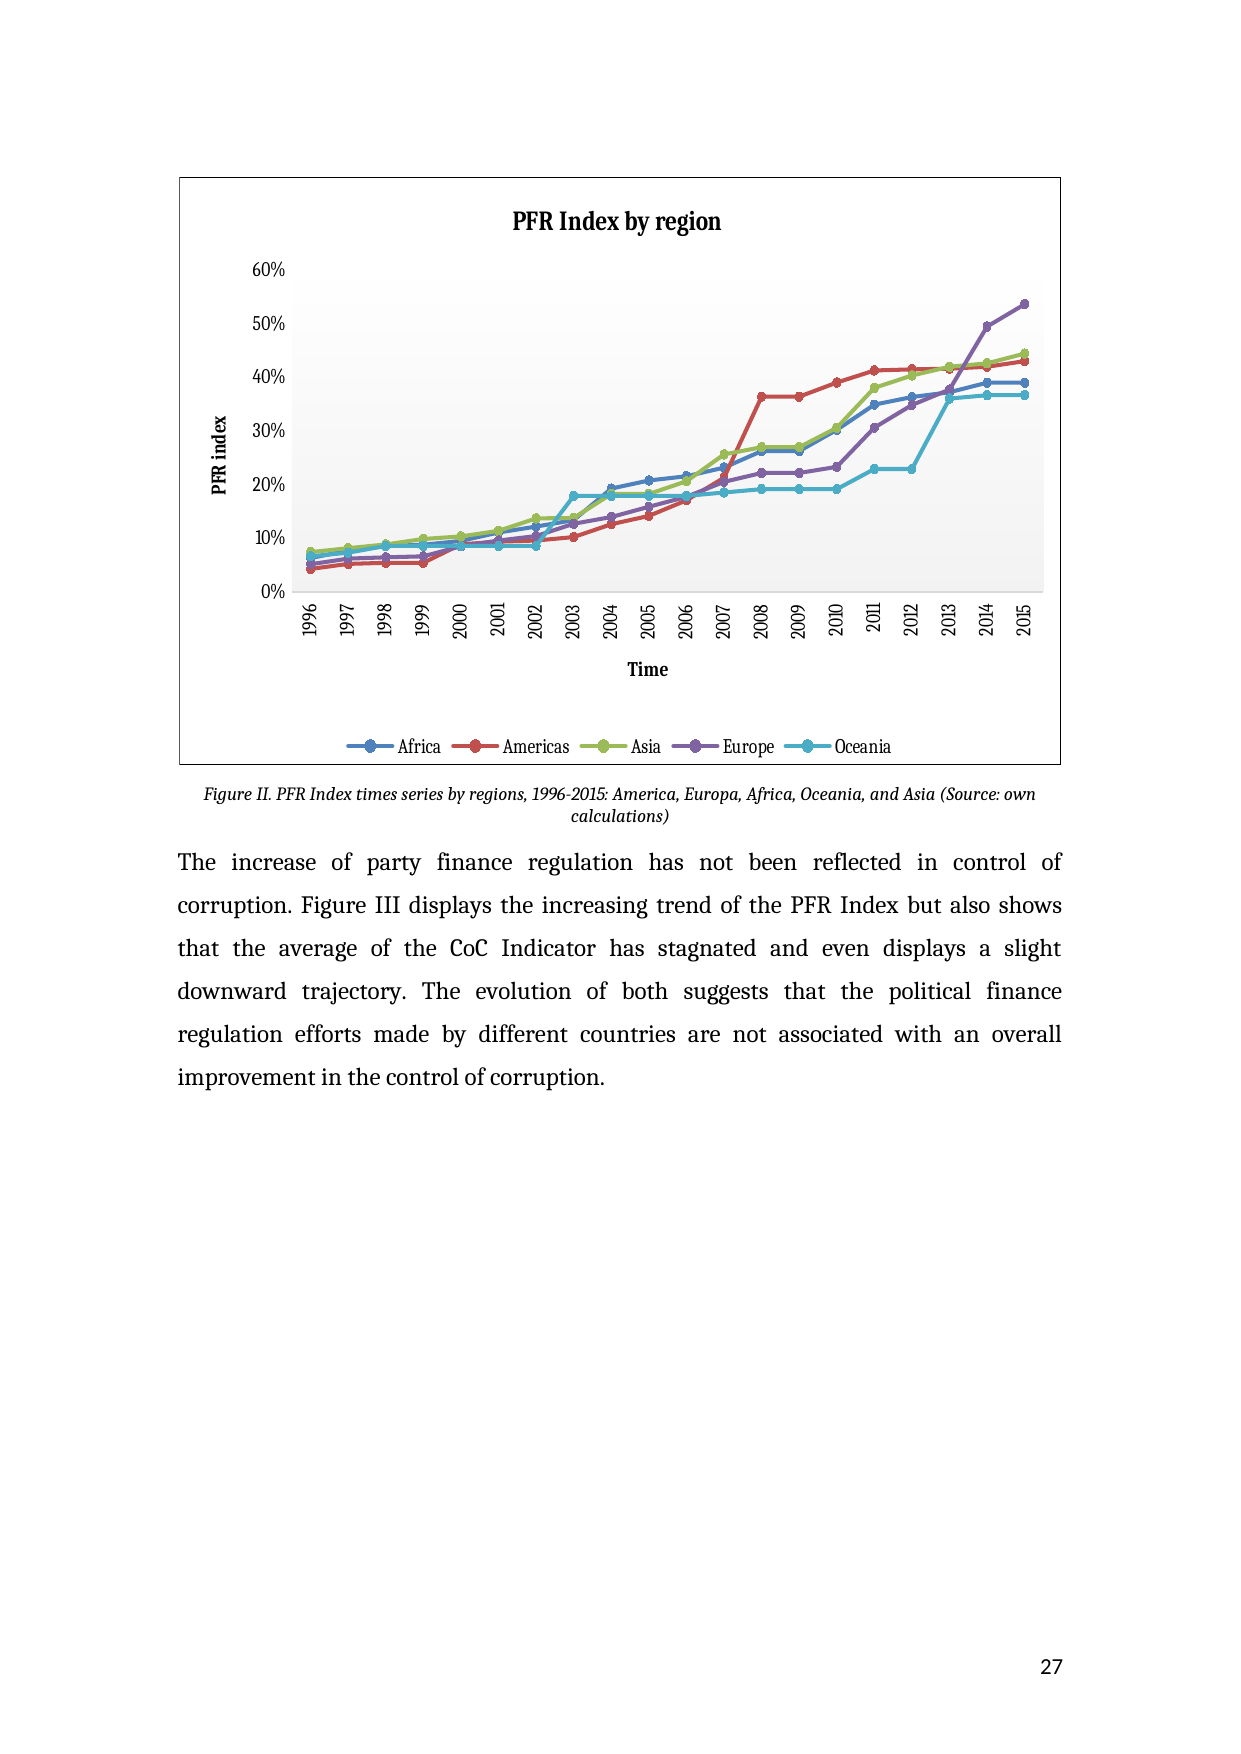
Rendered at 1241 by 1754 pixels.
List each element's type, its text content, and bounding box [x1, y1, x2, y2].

text Figure II. PFR Index times series by regions, 1996-2015: America, Europa, Africa, Oceania, and Asia (Source: own calculations) [177, 783, 1063, 827]
text The increase of party finance regulation has not been reflected in control of corruption. Figure III displays the increasing trend of the PFR Index but also shows that the average of the CoC Indicator has stagnated and even displays a slight downward trajectory. The evolution of both suggests that the political finance regulation efforts made by different countries are not associated with an overall improvement in the control of corruption. [177, 847, 1063, 1092]
